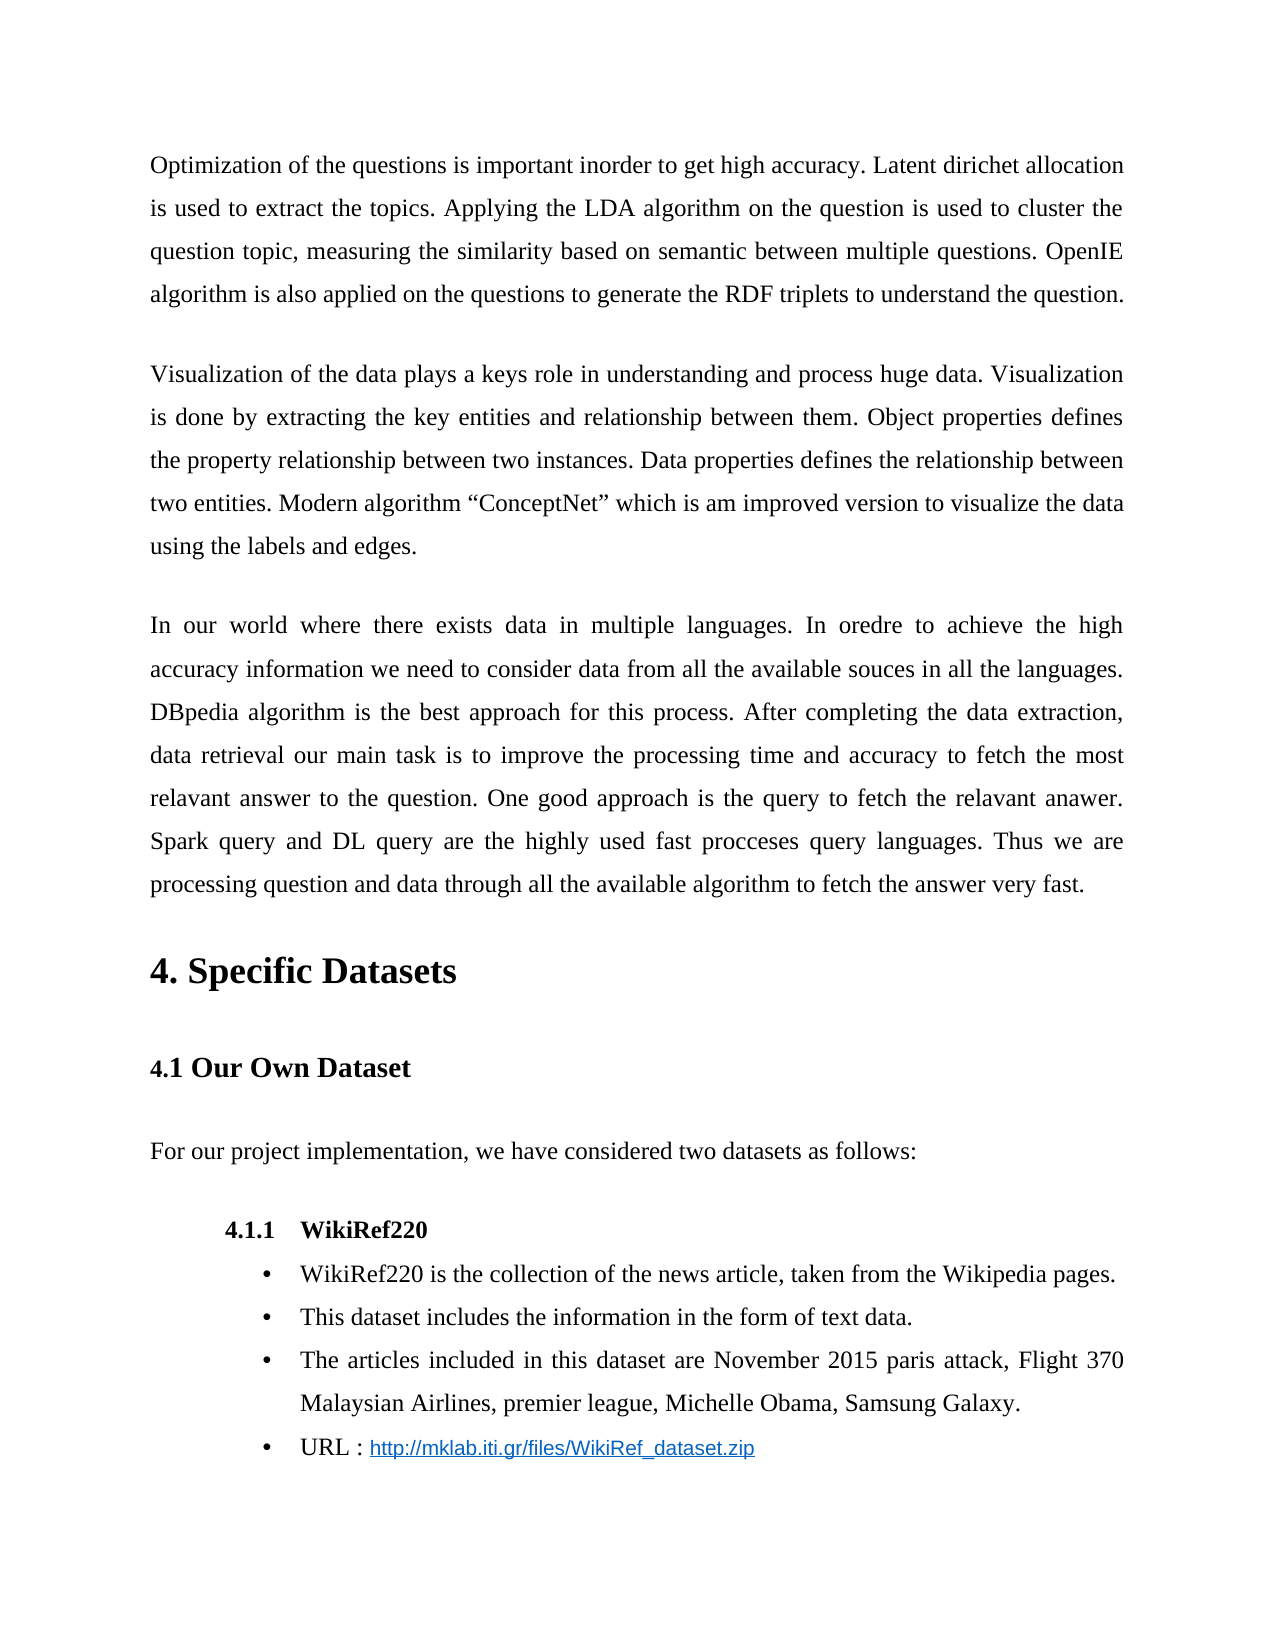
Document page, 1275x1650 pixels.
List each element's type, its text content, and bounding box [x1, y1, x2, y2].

list The articles included in this dataset are November 2015 paris attack, Flight 370 Malaysian Airlines, premier league, Michelle Obama, Samsung Galaxy. [262, 1345, 1125, 1417]
text Optimization of the questions is important inorder to get high accuracy. Latent dirichet allocation is used to extract the topics. Applying the LDA algorithm on the question is used to cluster the question topic, measuring the similarity based on semantic between multiple questions. OpenIE algorithm is also applied on the questions to generate the RDF triplets to understand the question. [150, 150, 1125, 308]
list WikiRef220 [225, 1216, 1125, 1244]
text In our world where there exists data in multiple languages. In oredre to achieve the high accuracy information we need to consider data from all the available souces in all the languages. DBpedia algorithm is the best approach for this process. After completing the data extraction, data retrieval our main task is to improve the processing time and accuracy to fetch the most relavant answer to the question. One good approach is the query to fetch the relavant anawer. Spark query and DL query are the highly used fast procceses query languages. Thus we are processing question and data through all the available algorithm to fetch the answer very fast. [150, 611, 1125, 898]
text 4. Specific Datasets [150, 949, 1125, 992]
text Visualization of the data plays a keys role in understanding and process huge data. Visualization is done by extracting the key entities and relationship between them. Object properties defines the property relationship between two instances. Data properties defines the relationship between two entities. Modern algorithm “ConceptNet” which is am improved version to visualize the data using the labels and edges. [150, 359, 1125, 560]
list This dataset includes the information in the form of text data. [262, 1302, 1125, 1331]
list WikiRef220 is the collection of the news article, taken from the Wikipedia pages. [262, 1259, 1125, 1288]
text For our project implementation, we have considered two datasets as follows: [150, 1136, 1125, 1165]
list URL : http://mklab.iti.gr/files/WikiRef_dataset.zip [262, 1432, 1125, 1460]
text 4.1 Our Own Dataset [150, 1050, 1125, 1083]
